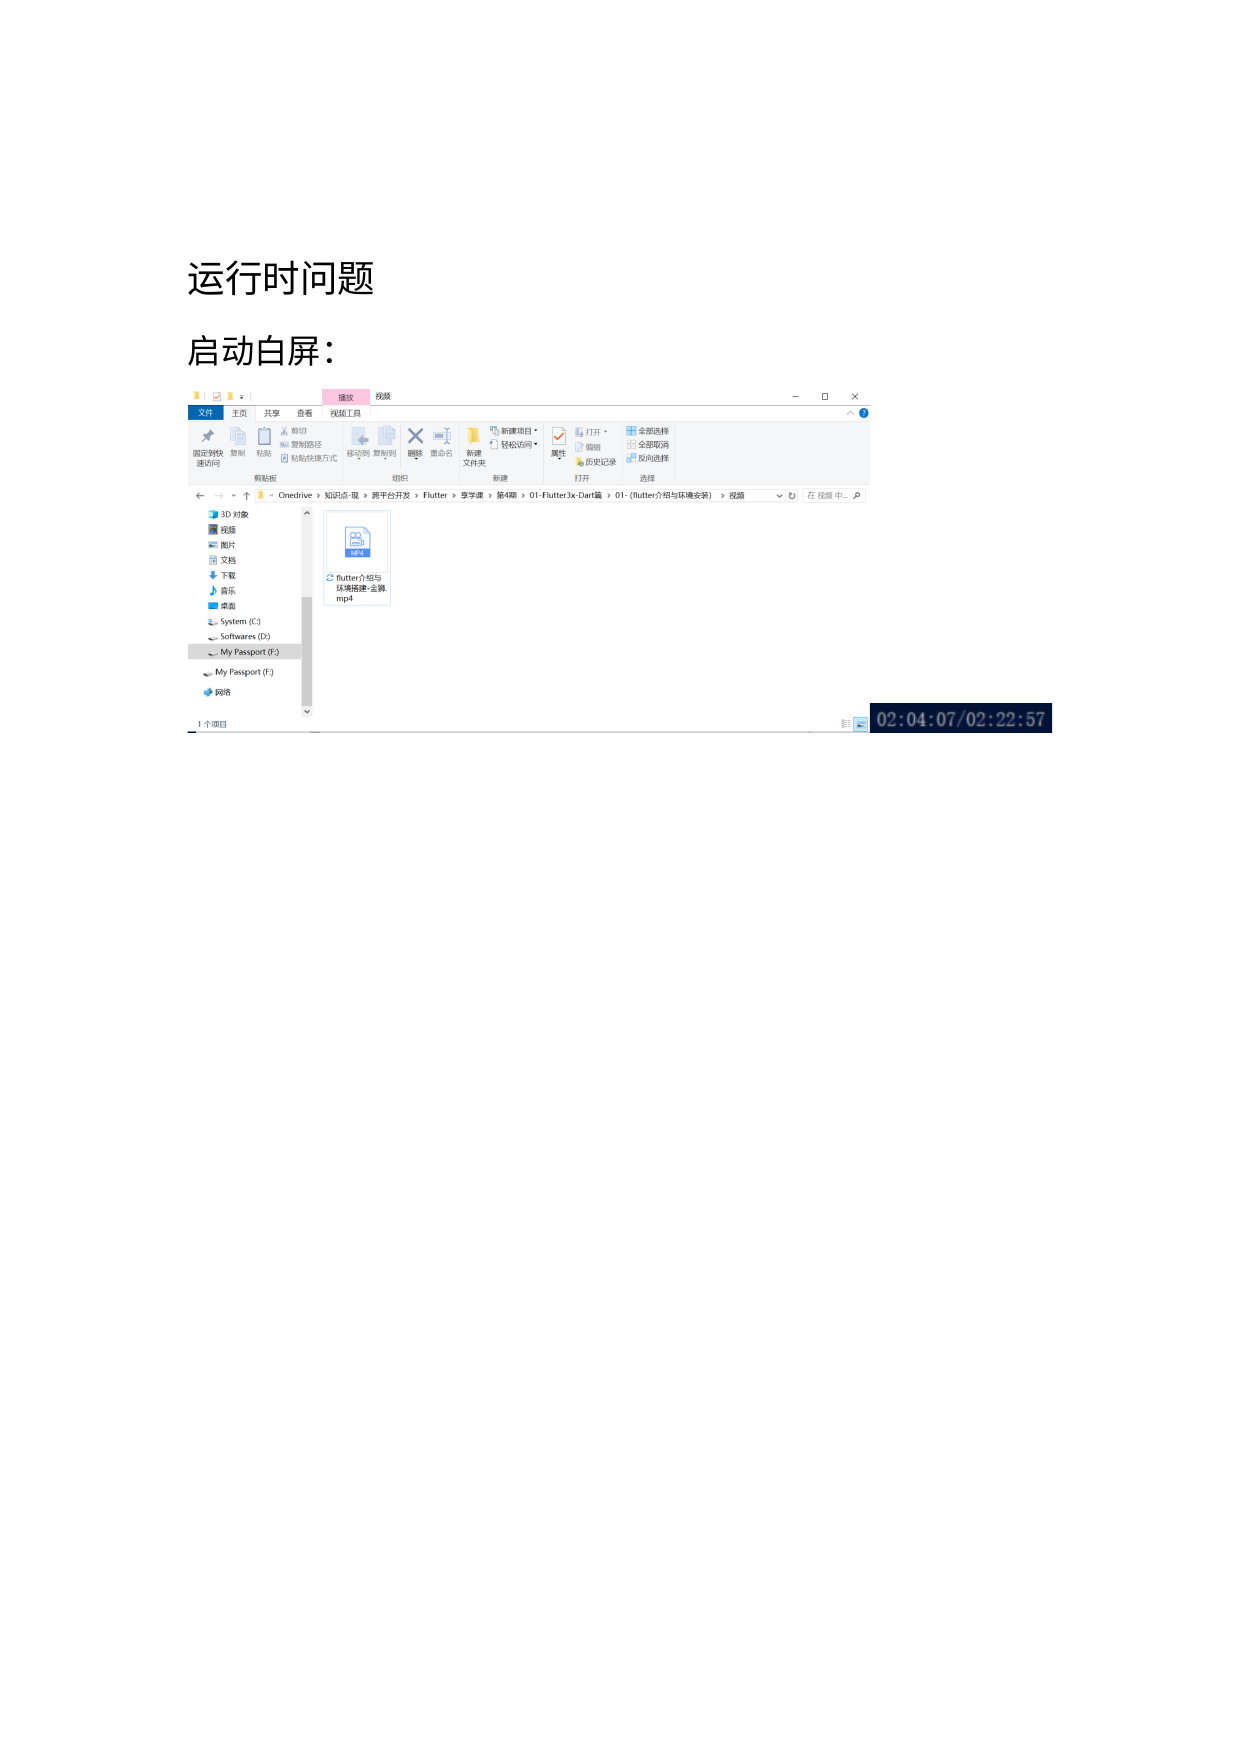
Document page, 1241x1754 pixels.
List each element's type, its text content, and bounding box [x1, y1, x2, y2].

subtitle 运行时问题 [187, 244, 1053, 309]
subtitle 启动白屏： [187, 317, 1053, 382]
picture [187, 386, 1053, 733]
